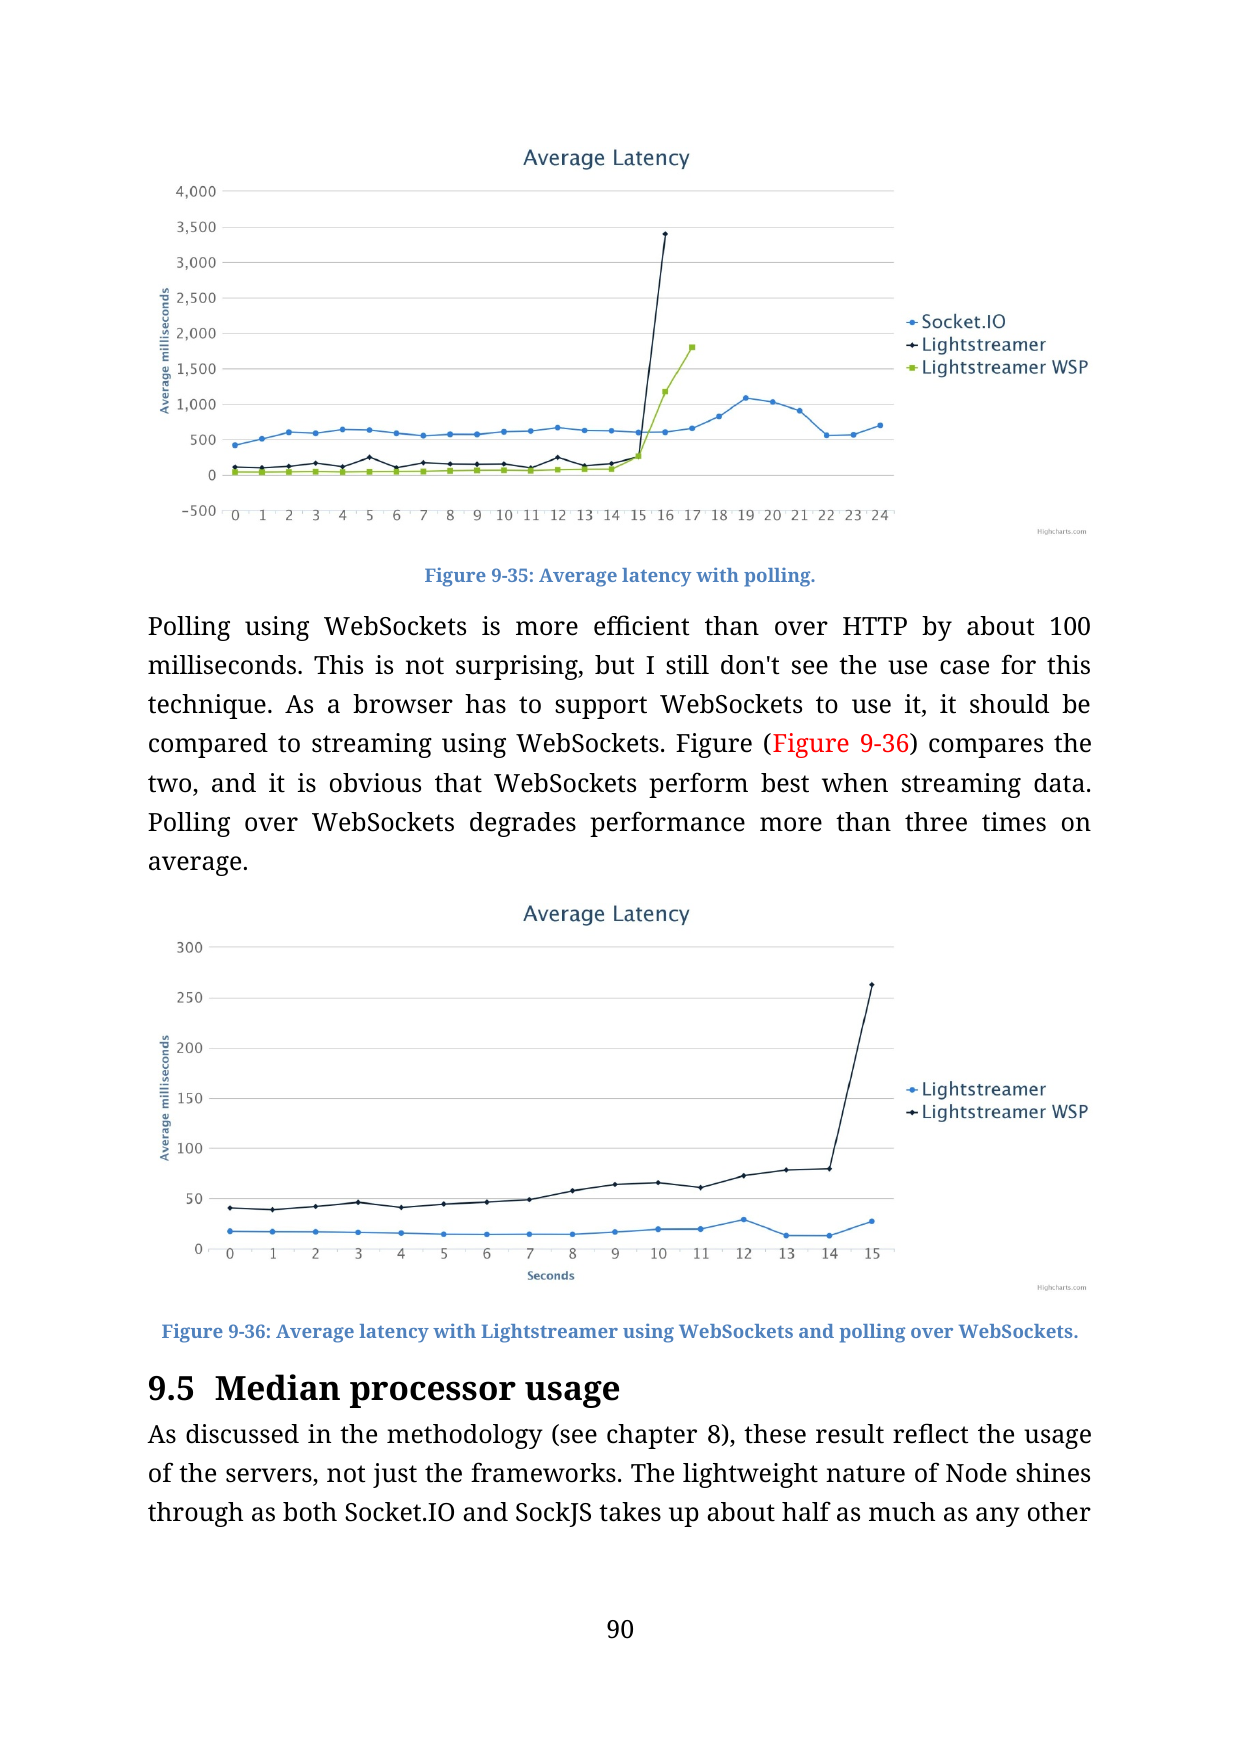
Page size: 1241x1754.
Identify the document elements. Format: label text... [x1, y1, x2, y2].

subtitle Median processor usage [148, 1364, 1092, 1410]
picture [147, 903, 1093, 1293]
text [148, 1417, 1092, 1529]
picture [147, 147, 1093, 537]
